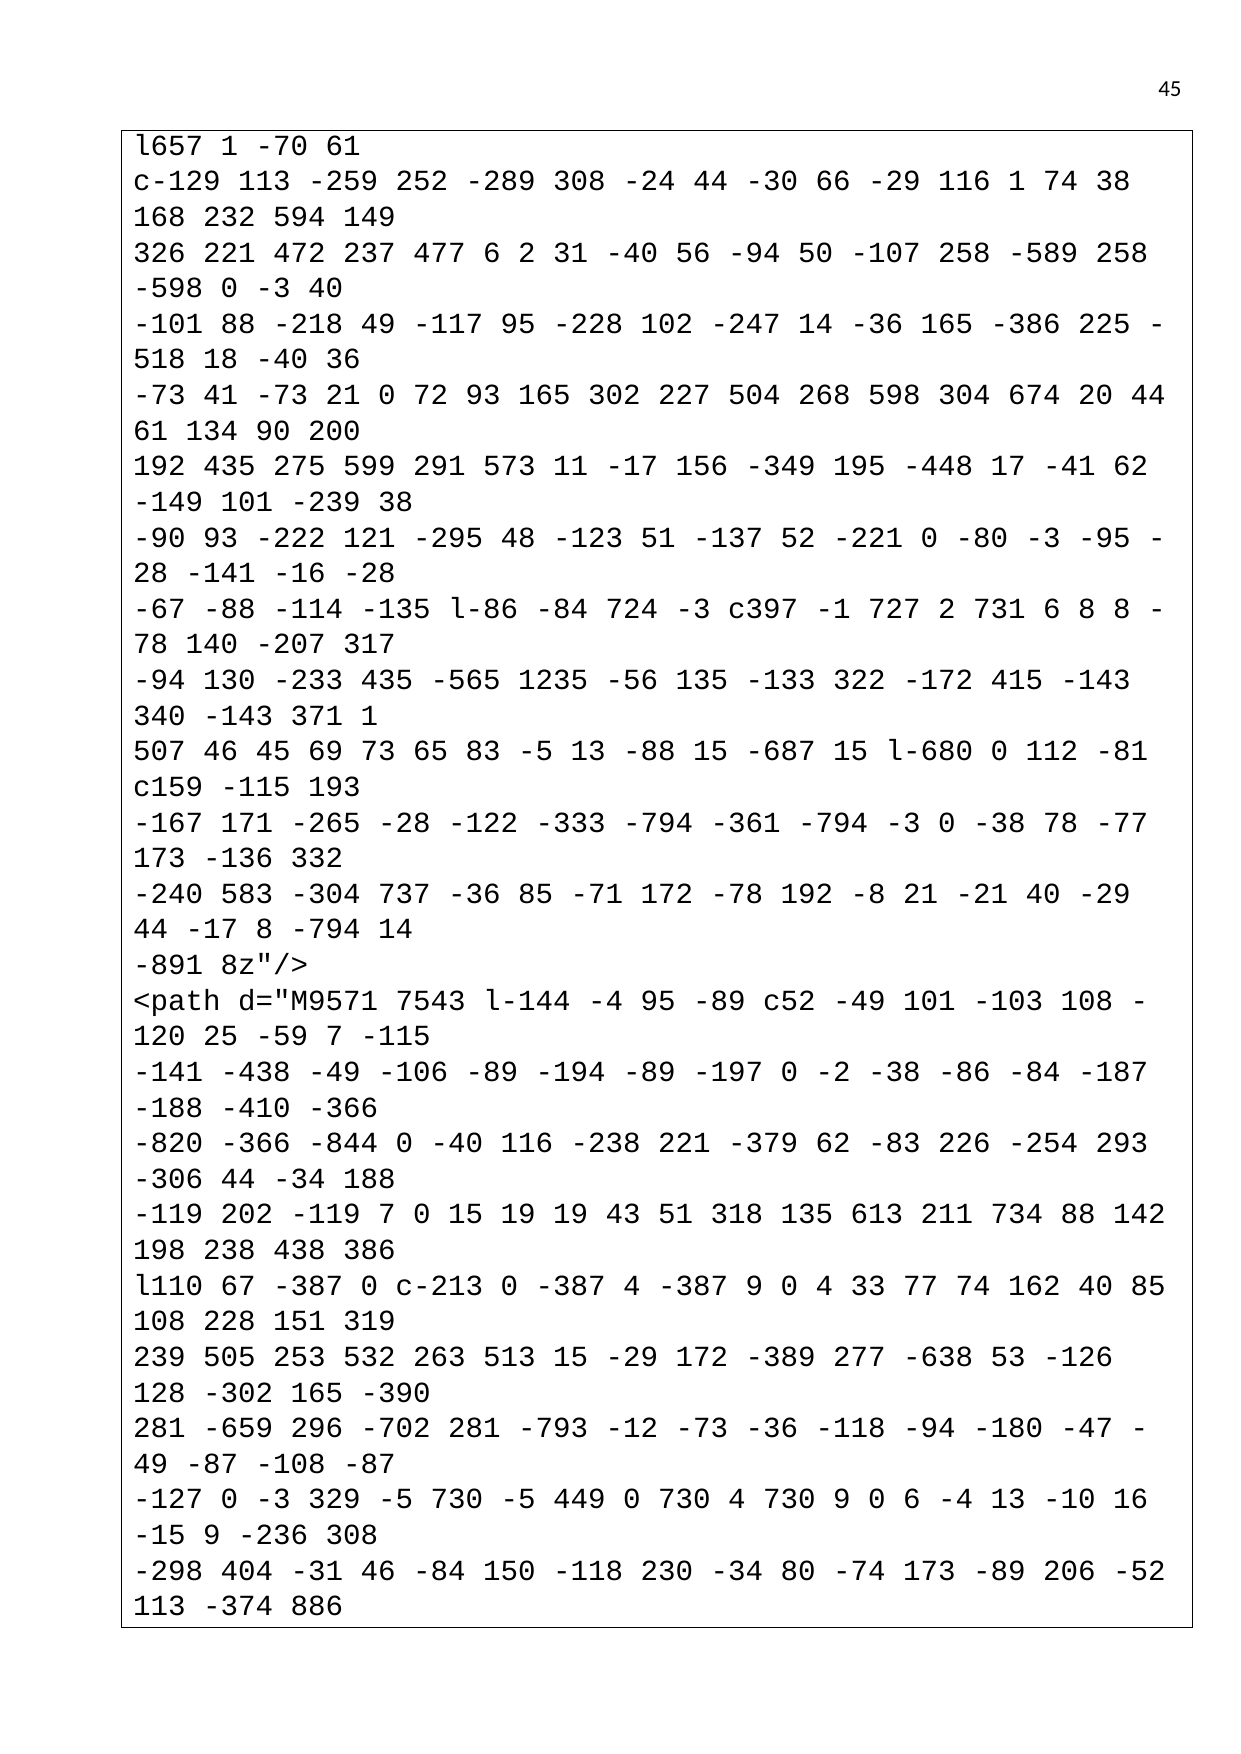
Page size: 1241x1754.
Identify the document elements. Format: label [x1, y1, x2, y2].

table_header [122, 131, 1192, 1627]
